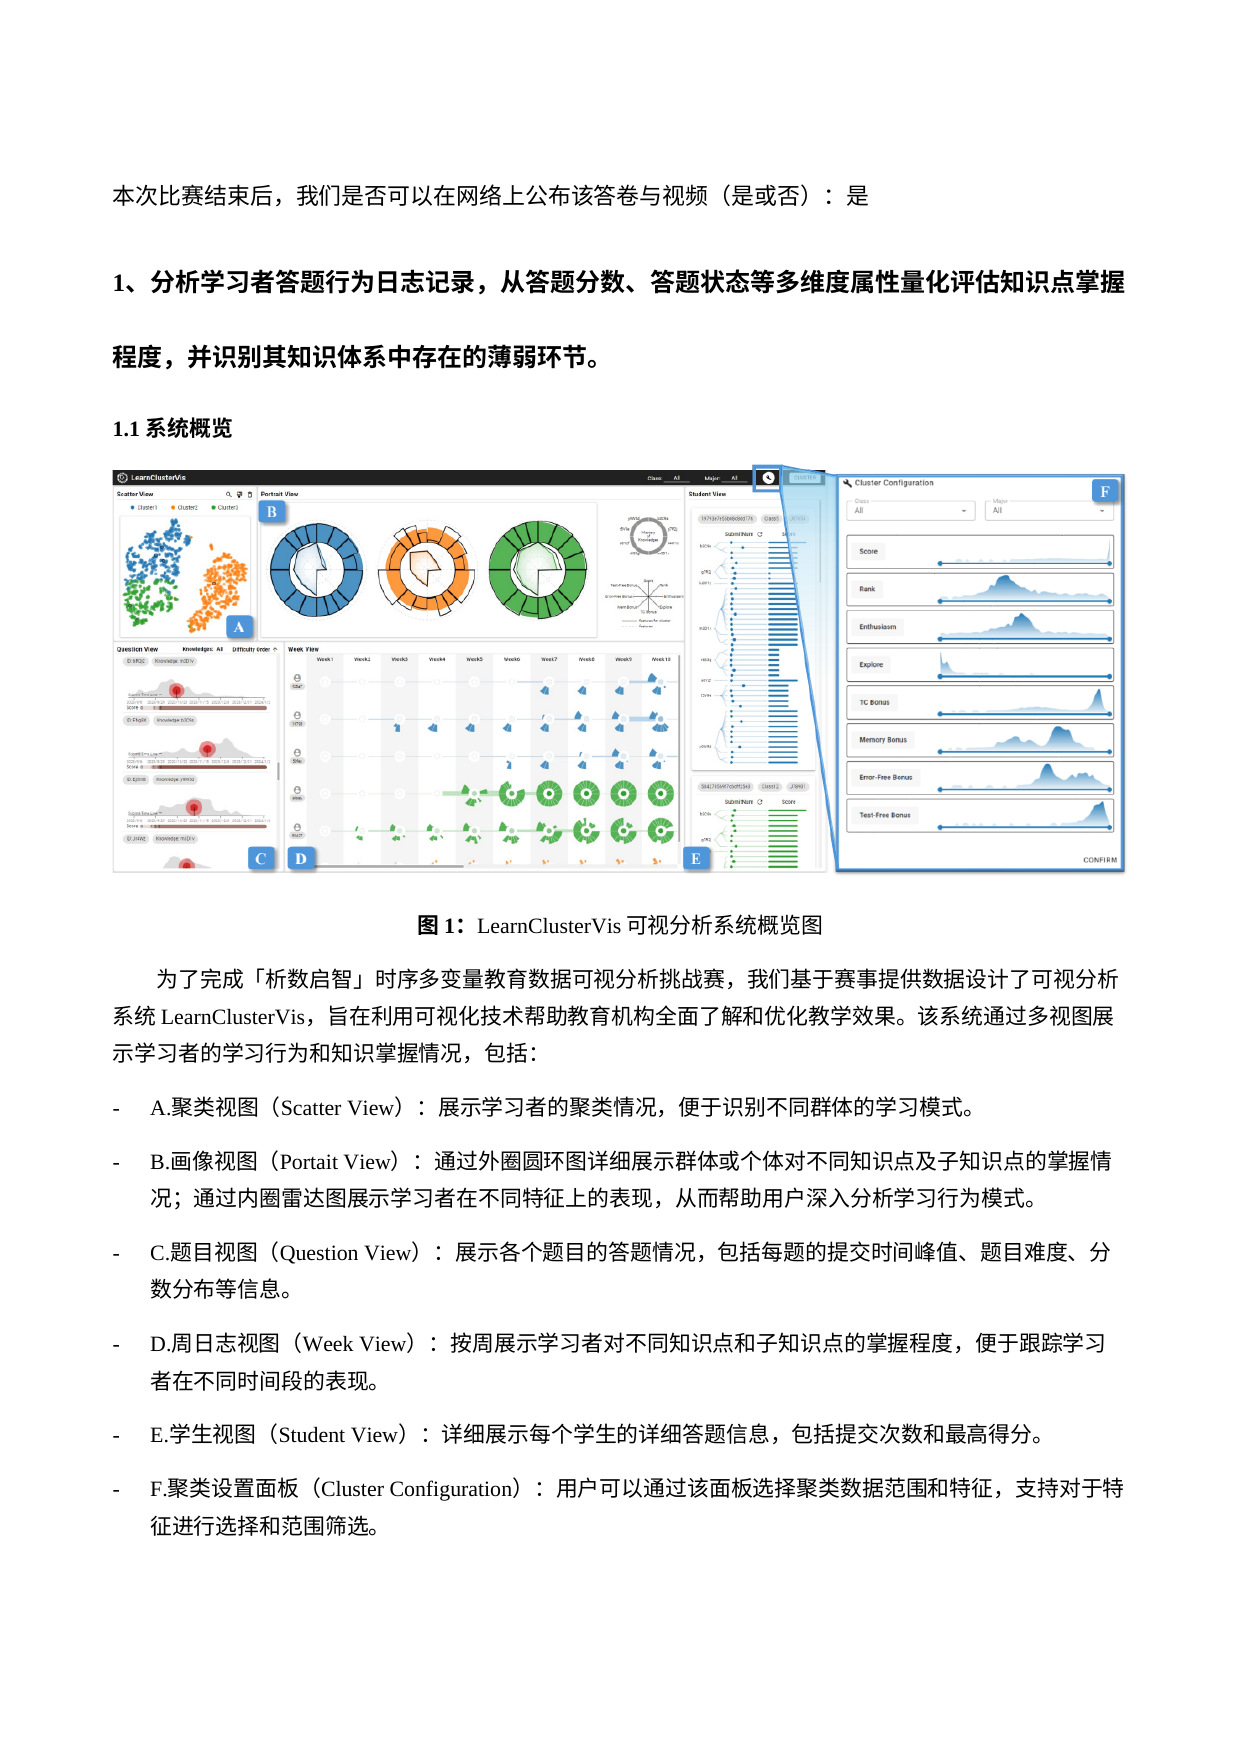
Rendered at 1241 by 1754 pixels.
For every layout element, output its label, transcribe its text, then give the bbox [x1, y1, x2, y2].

list C.题目视图（Question View）：展示各个题目的答题情况，包括每题的提交时间峰值、题目难度、分数分布等信息。 [112, 1235, 1128, 1304]
text 1、分析学习者答题行为日志记录，从答题分数、答题状态等多维度属性量化评估知识点掌握程度，并识别其知识体系中存在的薄弱环节。 [112, 248, 1128, 388]
text 图1：LearnClusterVis可视分析系统概览图 [112, 907, 1128, 940]
text 本次比赛结束后，我们是否可以在网络上公布该答卷与视频（是或否）：是 [112, 162, 1128, 227]
text 1.1 系统概览 [112, 410, 1128, 443]
list B.画像视图（Portait View）：通过外圈圆环图详细展示群体或个体对不同知识点及子知识点的掌握情况；通过内圈雷达图展示学习者在不同特征上的表现，从而帮助用户深入分析学习行为模式。 [112, 1144, 1128, 1213]
list D.周日志视图（Week View）：按周展示学习者对不同知识点和子知识点的掌握程度，便于跟踪学习者在不同时间段的表现。 [112, 1326, 1128, 1396]
text 为了完成「析数启智」时序多变量教育数据可视分析挑战赛，我们基于赛事提供数据设计了可视分析系统LearnClusterVis，旨在利用可视化技术帮助教育机构全面了解和优化教学效果。该系统通过多视图展示学习者的学习行为和知识掌握情况，包括： [112, 961, 1128, 1068]
list F.聚类设置面板（Cluster Configuration）：用户可以通过该面板选择聚类数据范围和特征，支持对于特征进行选择和范围筛选。 [112, 1471, 1128, 1541]
list E.学生视图（Student View）：详细展示每个学生的详细答题信息，包括提交次数和最高得分。 [112, 1417, 1128, 1449]
list A.聚类视图（Scatter View）：展示学习者的聚类情况，便于识别不同群体的学习模式。 [112, 1090, 1128, 1122]
